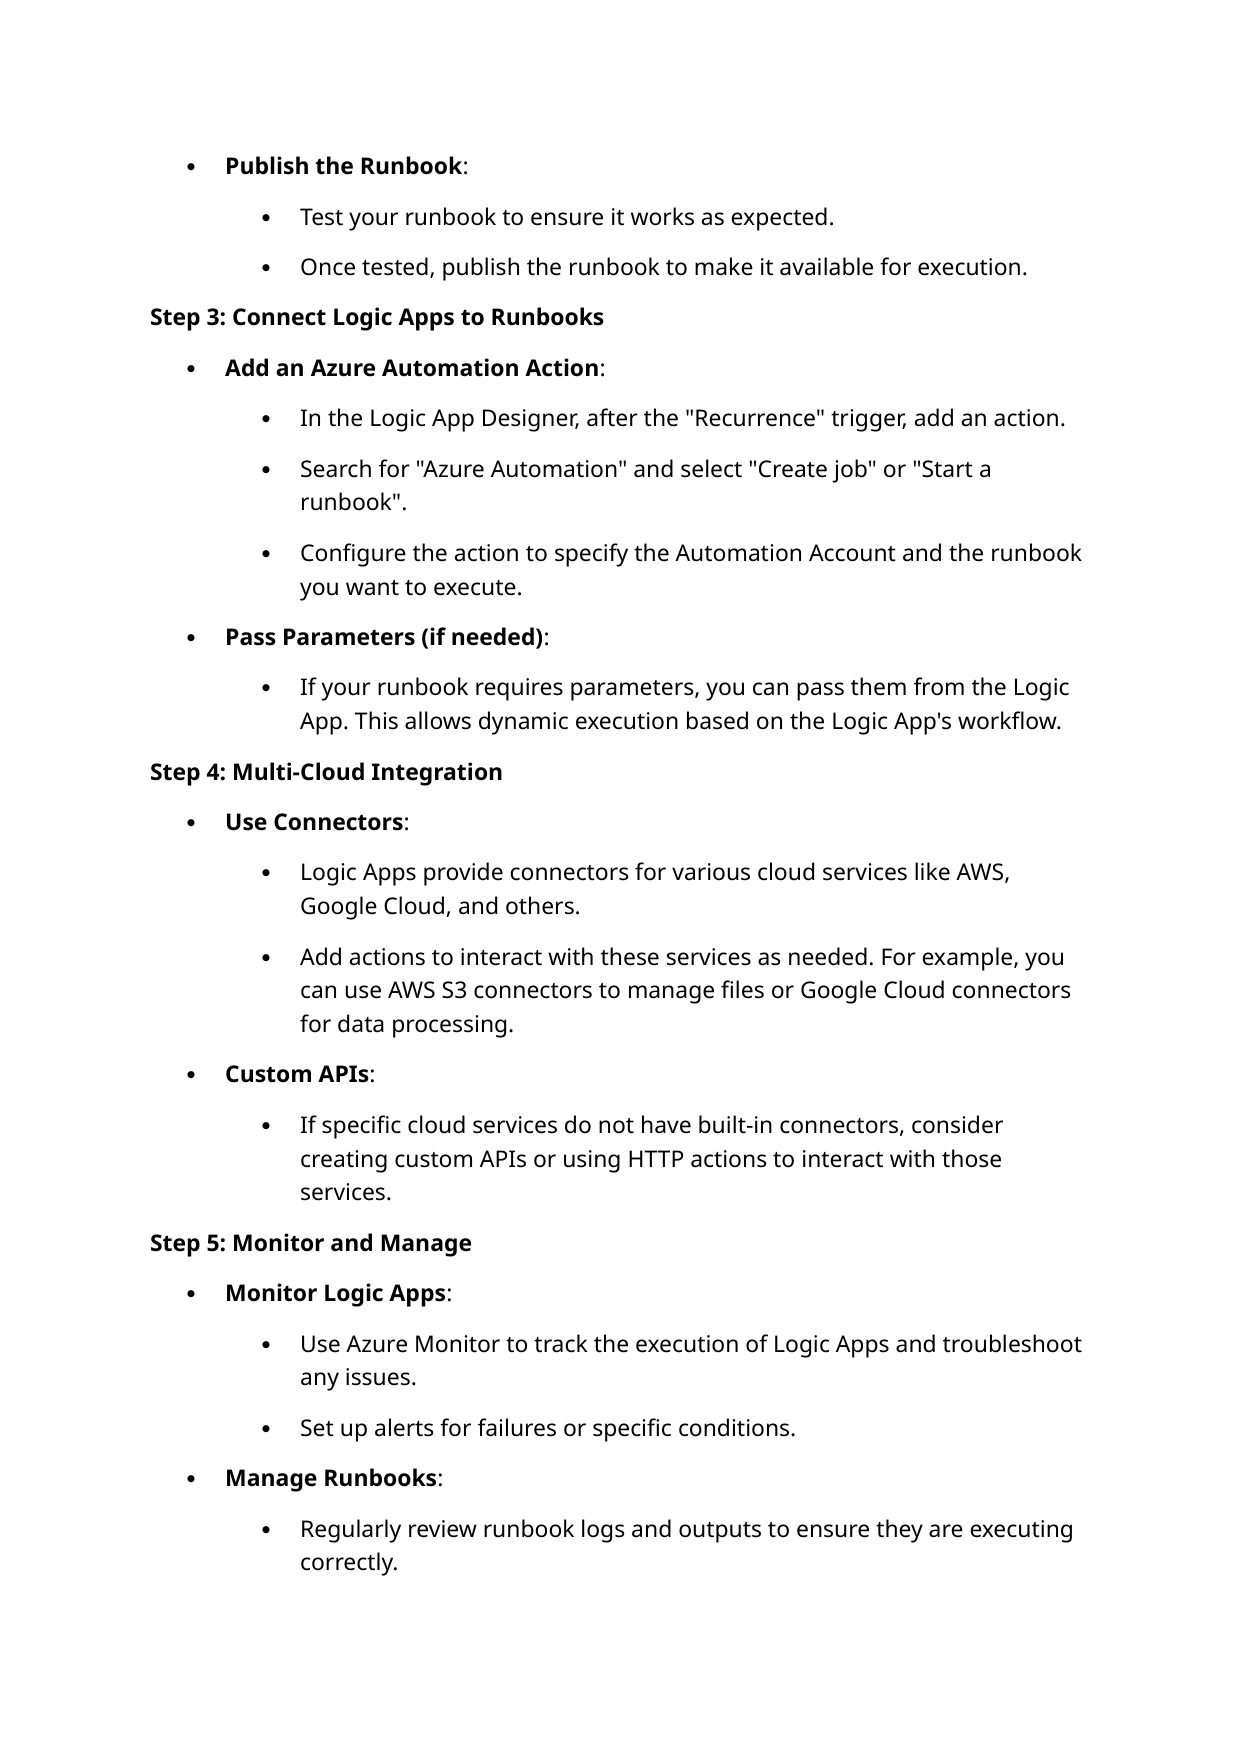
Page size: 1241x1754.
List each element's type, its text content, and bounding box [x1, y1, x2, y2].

list Pass Parameters (if needed): [187, 621, 1090, 652]
list Regularly review runbook logs and outputs to ensure they are executing correctly. [262, 1512, 1090, 1577]
text Step 5: Monitor and Manage [150, 1227, 1090, 1258]
list Once tested, publish the runbook to make it available for execution. [262, 251, 1090, 282]
list Configure the action to specify the Automation Account and the runbook you want to execute. [262, 537, 1090, 602]
list Logic Apps provide connectors for various cloud services like AWS, Google Cloud, and others. [262, 856, 1090, 921]
list Use Connectors: [187, 806, 1090, 837]
list Add actions to interact with these services as needed. For example, you can use AWS S3 connectors to manage files or Google Cloud connectors for data processing. [262, 940, 1090, 1039]
list Manage Runbooks: [187, 1462, 1090, 1493]
list Monitor Logic Apps: [187, 1277, 1090, 1308]
list If specific cloud services do not have built-in connectors, consider creating custom APIs or using HTTP actions to interact with those services. [262, 1109, 1090, 1207]
list Custom APIs: [187, 1058, 1090, 1089]
list Set up alerts for failures or specific conditions. [262, 1412, 1090, 1443]
list In the Logic App Designer, after the "Recurrence" trigger, add an action. [262, 402, 1090, 433]
text Step 4: Multi-Cloud Integration [150, 755, 1090, 787]
list Publish the Runbook: [187, 150, 1090, 181]
list Search for "Azure Automation" and select "Create job" or "Start a runbook". [262, 452, 1090, 517]
text Step 3: Connect Logic Apps to Runbooks [150, 301, 1090, 332]
list Add an Azure Automation Action: [187, 352, 1090, 383]
list Test your runbook to ensure it works as expected. [262, 200, 1090, 232]
list If your runbook requires parameters, you can pass them from the Logic App. This allows dynamic execution based on the Logic App's workflow. [262, 671, 1090, 736]
list Use Azure Monitor to track the execution of Logic Apps and troubleshoot any issues. [262, 1327, 1090, 1392]
